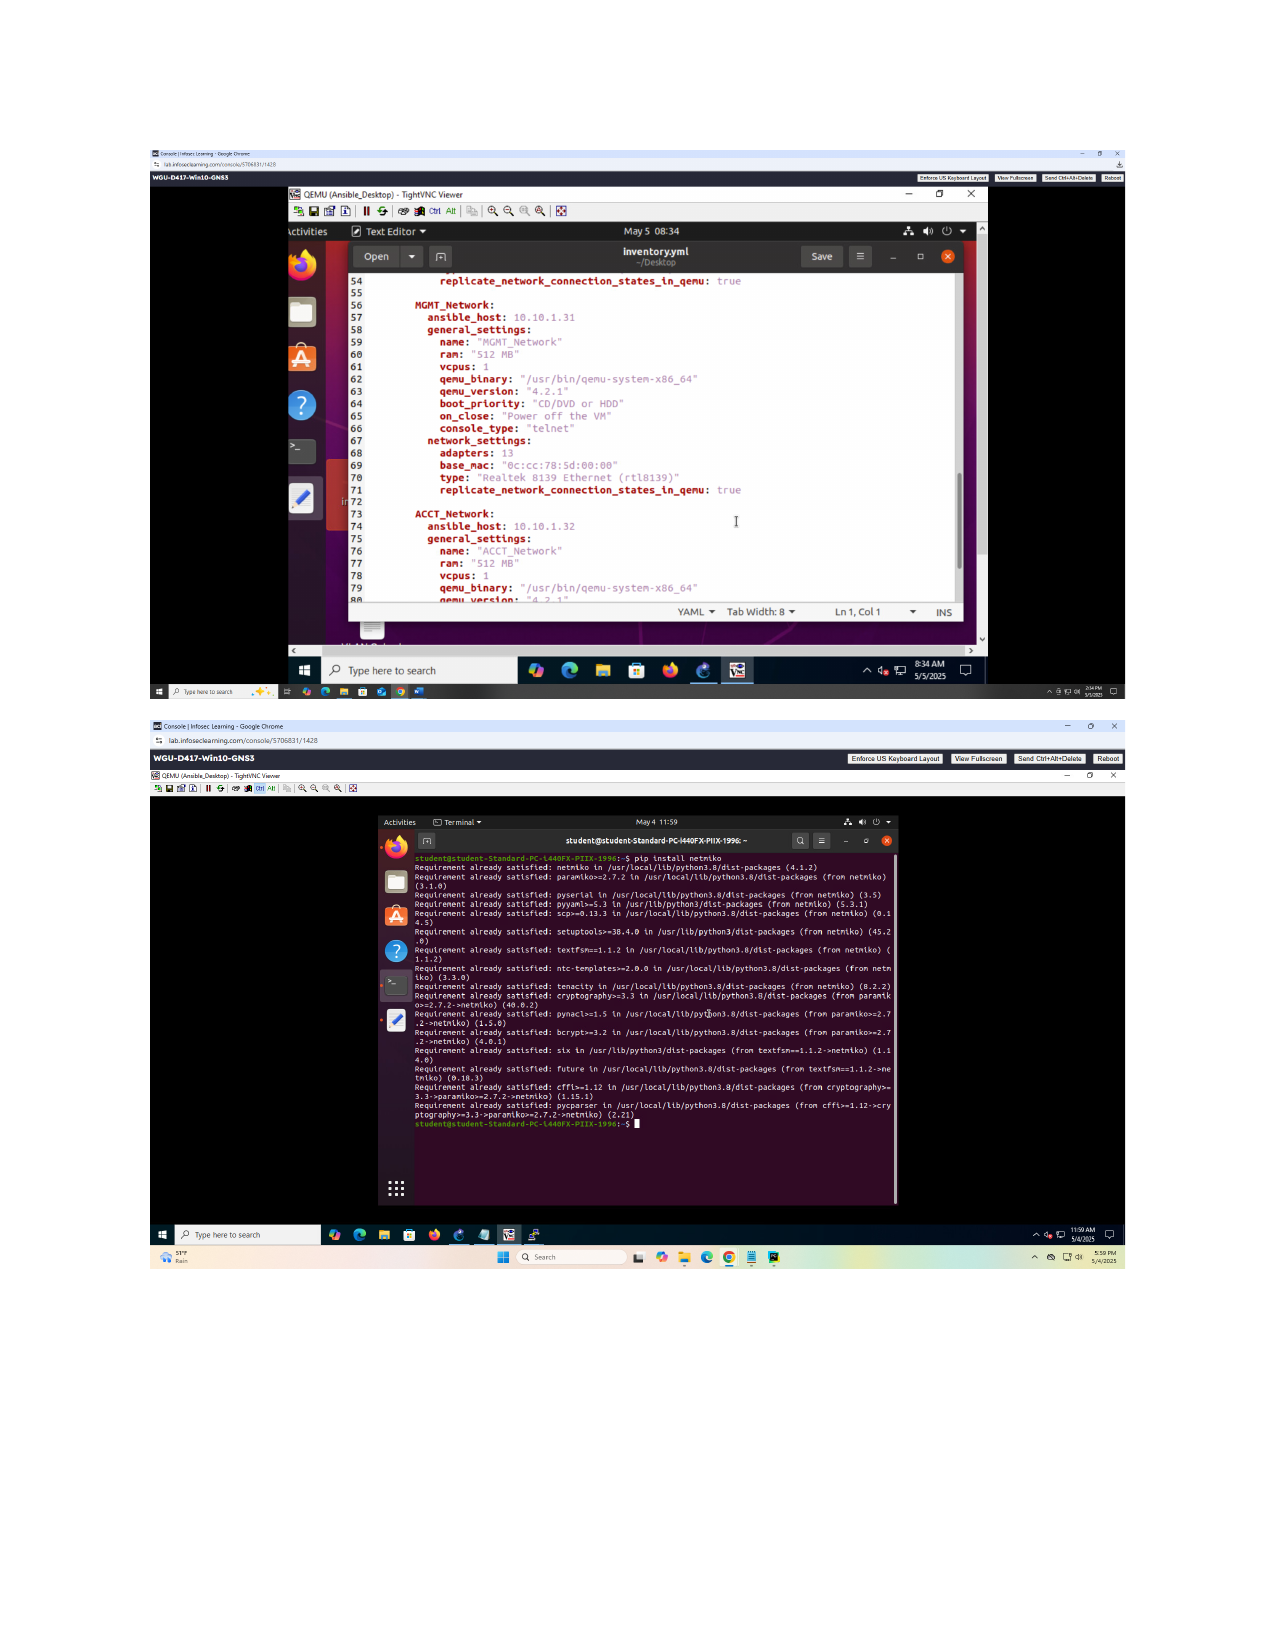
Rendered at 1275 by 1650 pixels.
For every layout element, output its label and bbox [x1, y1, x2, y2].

picture [150, 150, 1125, 699]
picture [150, 720, 1125, 1269]
